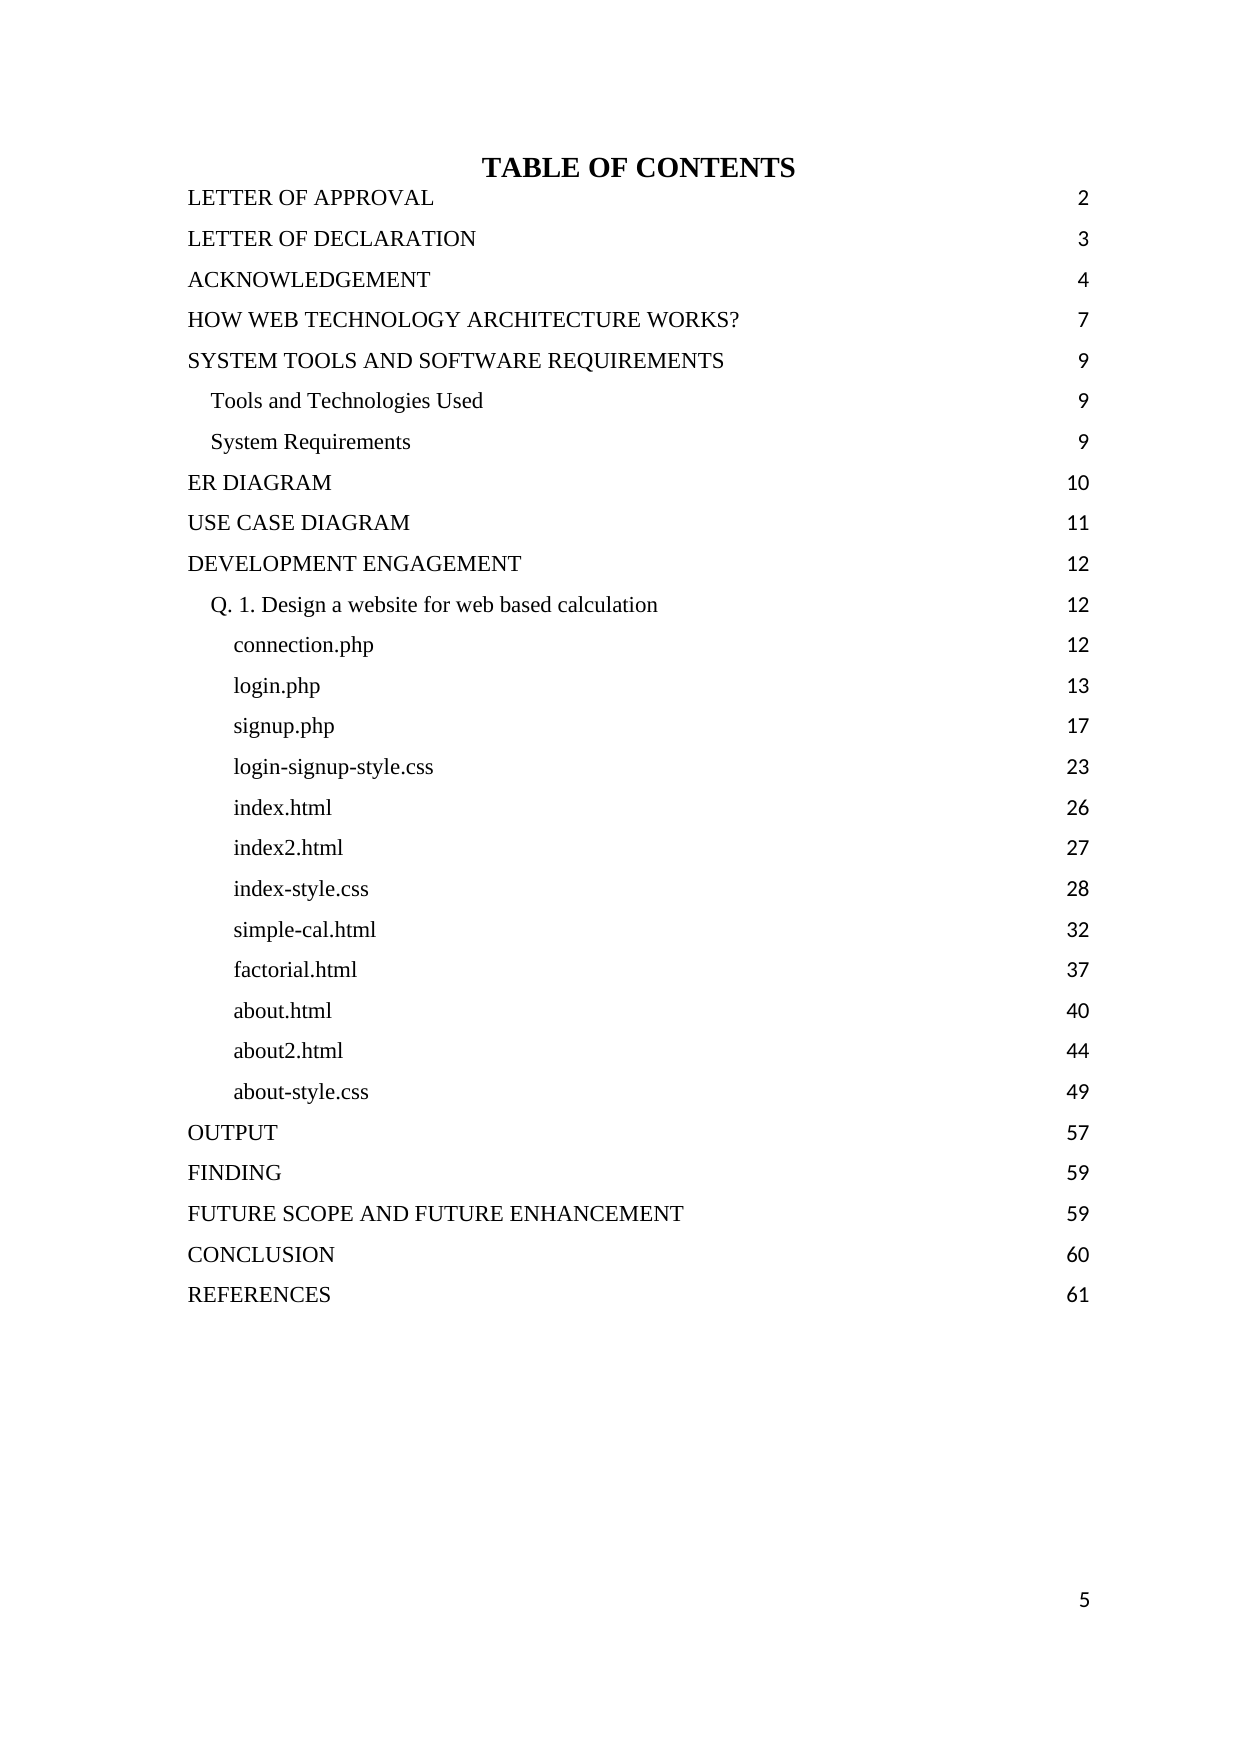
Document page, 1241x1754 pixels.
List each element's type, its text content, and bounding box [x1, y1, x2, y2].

text TABLE OF CONTENTS [187, 150, 1090, 183]
